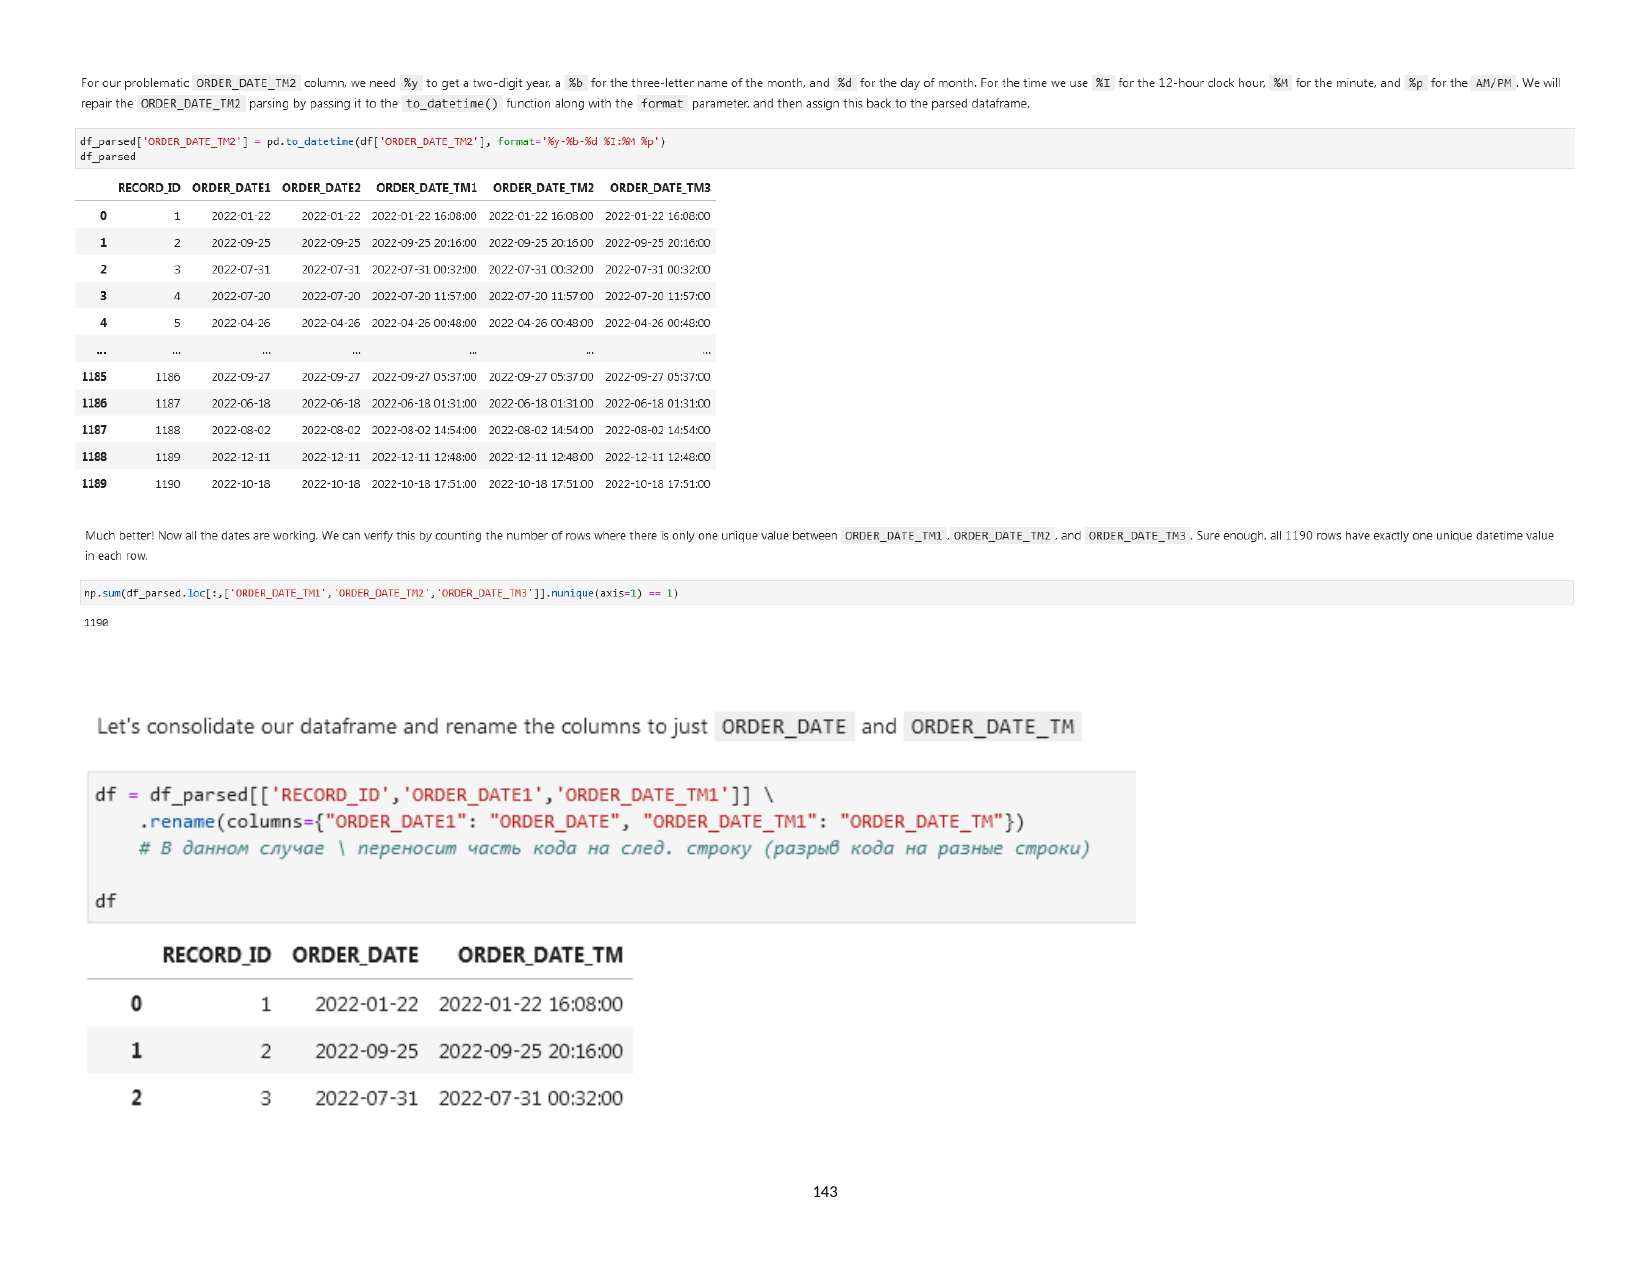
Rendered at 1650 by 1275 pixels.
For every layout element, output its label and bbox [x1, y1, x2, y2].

picture [75, 75, 1575, 507]
picture [75, 525, 1575, 640]
picture [75, 704, 1137, 1118]
